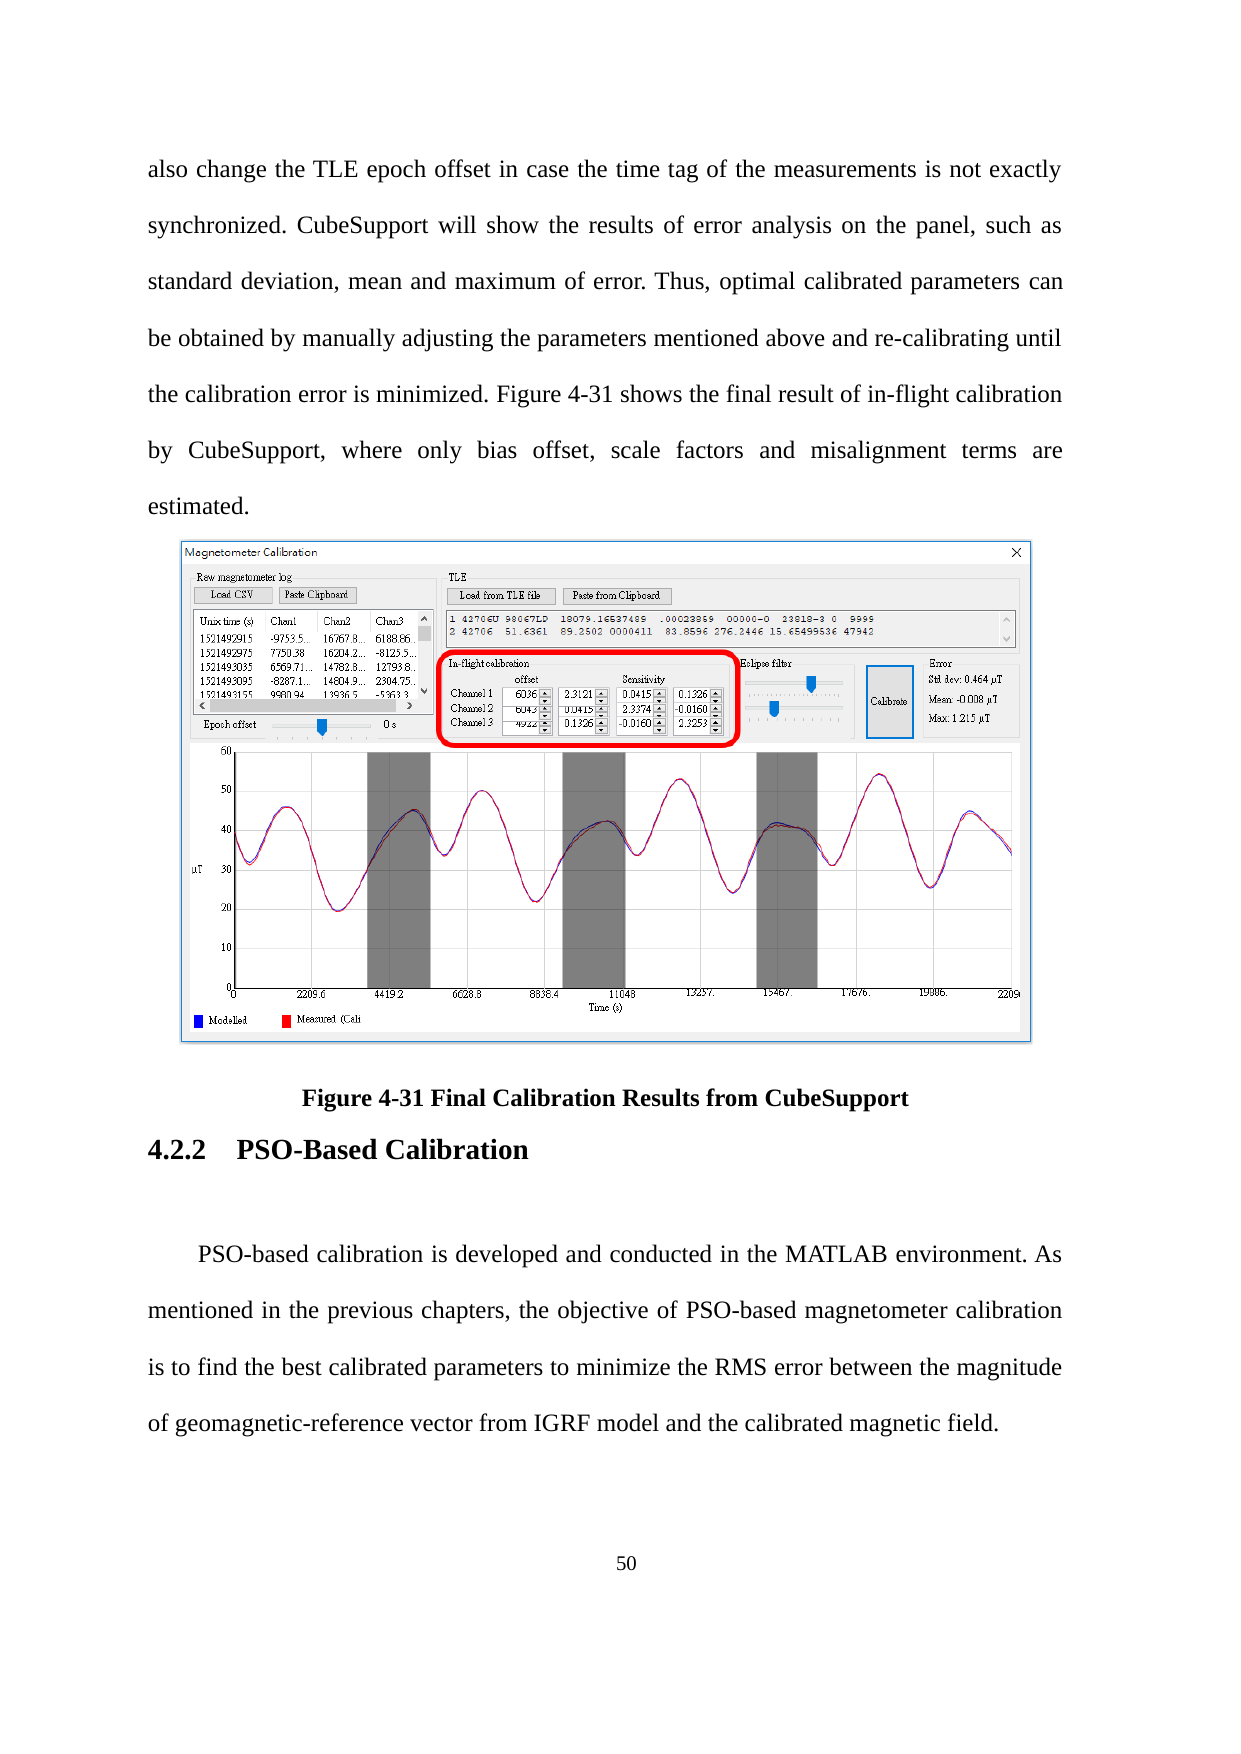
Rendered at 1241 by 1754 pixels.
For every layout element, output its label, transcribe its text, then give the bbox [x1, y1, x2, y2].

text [148, 149, 1063, 524]
text PSO-based calibration is developed and conducted in the MATLAB environment. As mentioned in the previous chapters, the objective of PSO-based magnetometer calibration is to find the best calibrated parameters to minimize the RMS error between the magnitude of geomagnetic-reference vector from IGRF model and the calibrated magnetic field. [148, 1235, 1063, 1441]
subtitle PSO-Based Calibration [148, 1130, 1063, 1168]
picture [178, 538, 1033, 1045]
